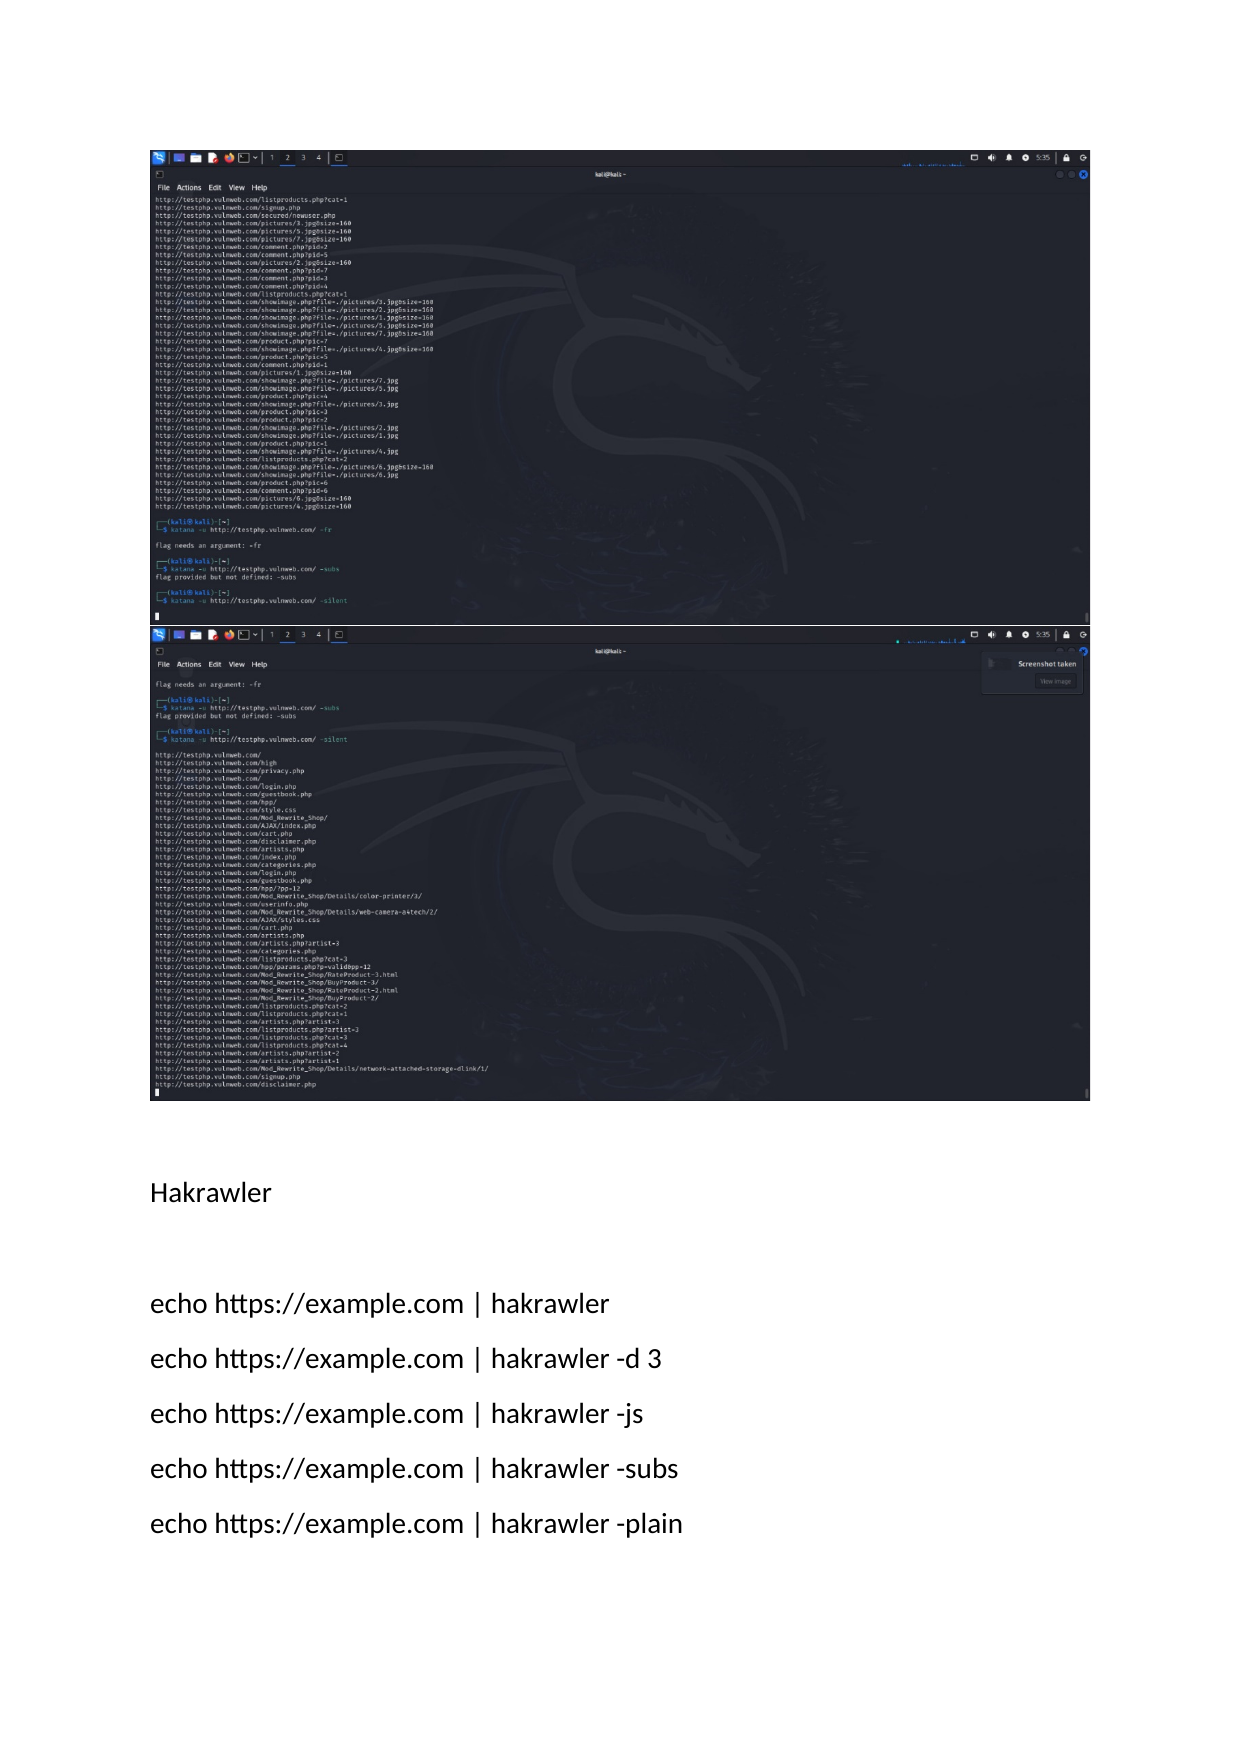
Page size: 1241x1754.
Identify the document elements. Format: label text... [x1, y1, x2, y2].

text echo https://example.com | hakrawler -plain [150, 1505, 1090, 1541]
text echo https://example.com | hakrawler -subs [150, 1450, 1090, 1486]
text echo https://example.com | hakrawler -js [150, 1395, 1090, 1431]
text Hakrawler [150, 1174, 1090, 1210]
text echo https://example.com | hakrawler -d 3 [150, 1340, 1090, 1375]
picture [150, 150, 1091, 625]
picture [150, 626, 1091, 1101]
text echo https://example.com | hakrawler [150, 1285, 1090, 1320]
